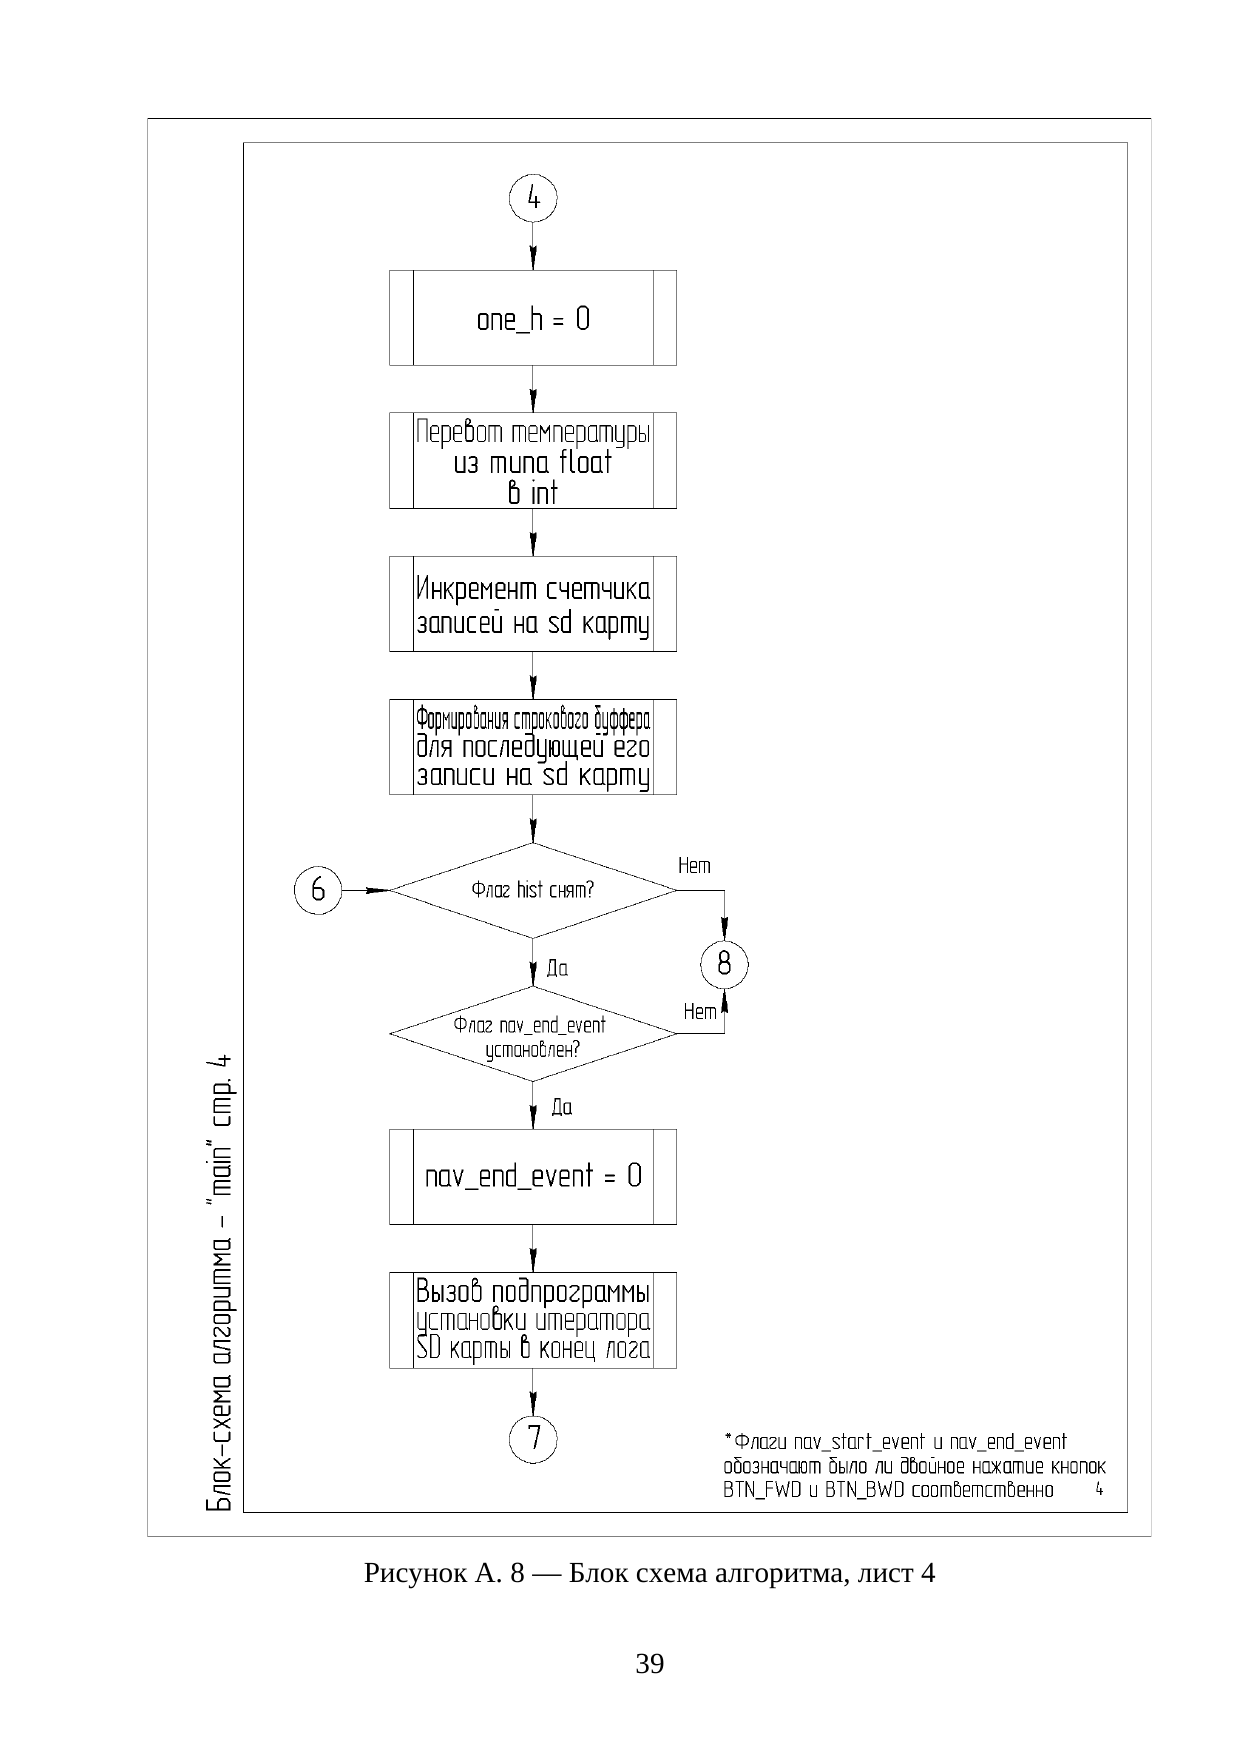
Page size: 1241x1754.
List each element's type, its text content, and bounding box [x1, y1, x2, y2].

text Рисунок А. 8 — Блок схема алгоритма, лист 4 [148, 1538, 1152, 1588]
picture [147, 118, 1152, 1538]
